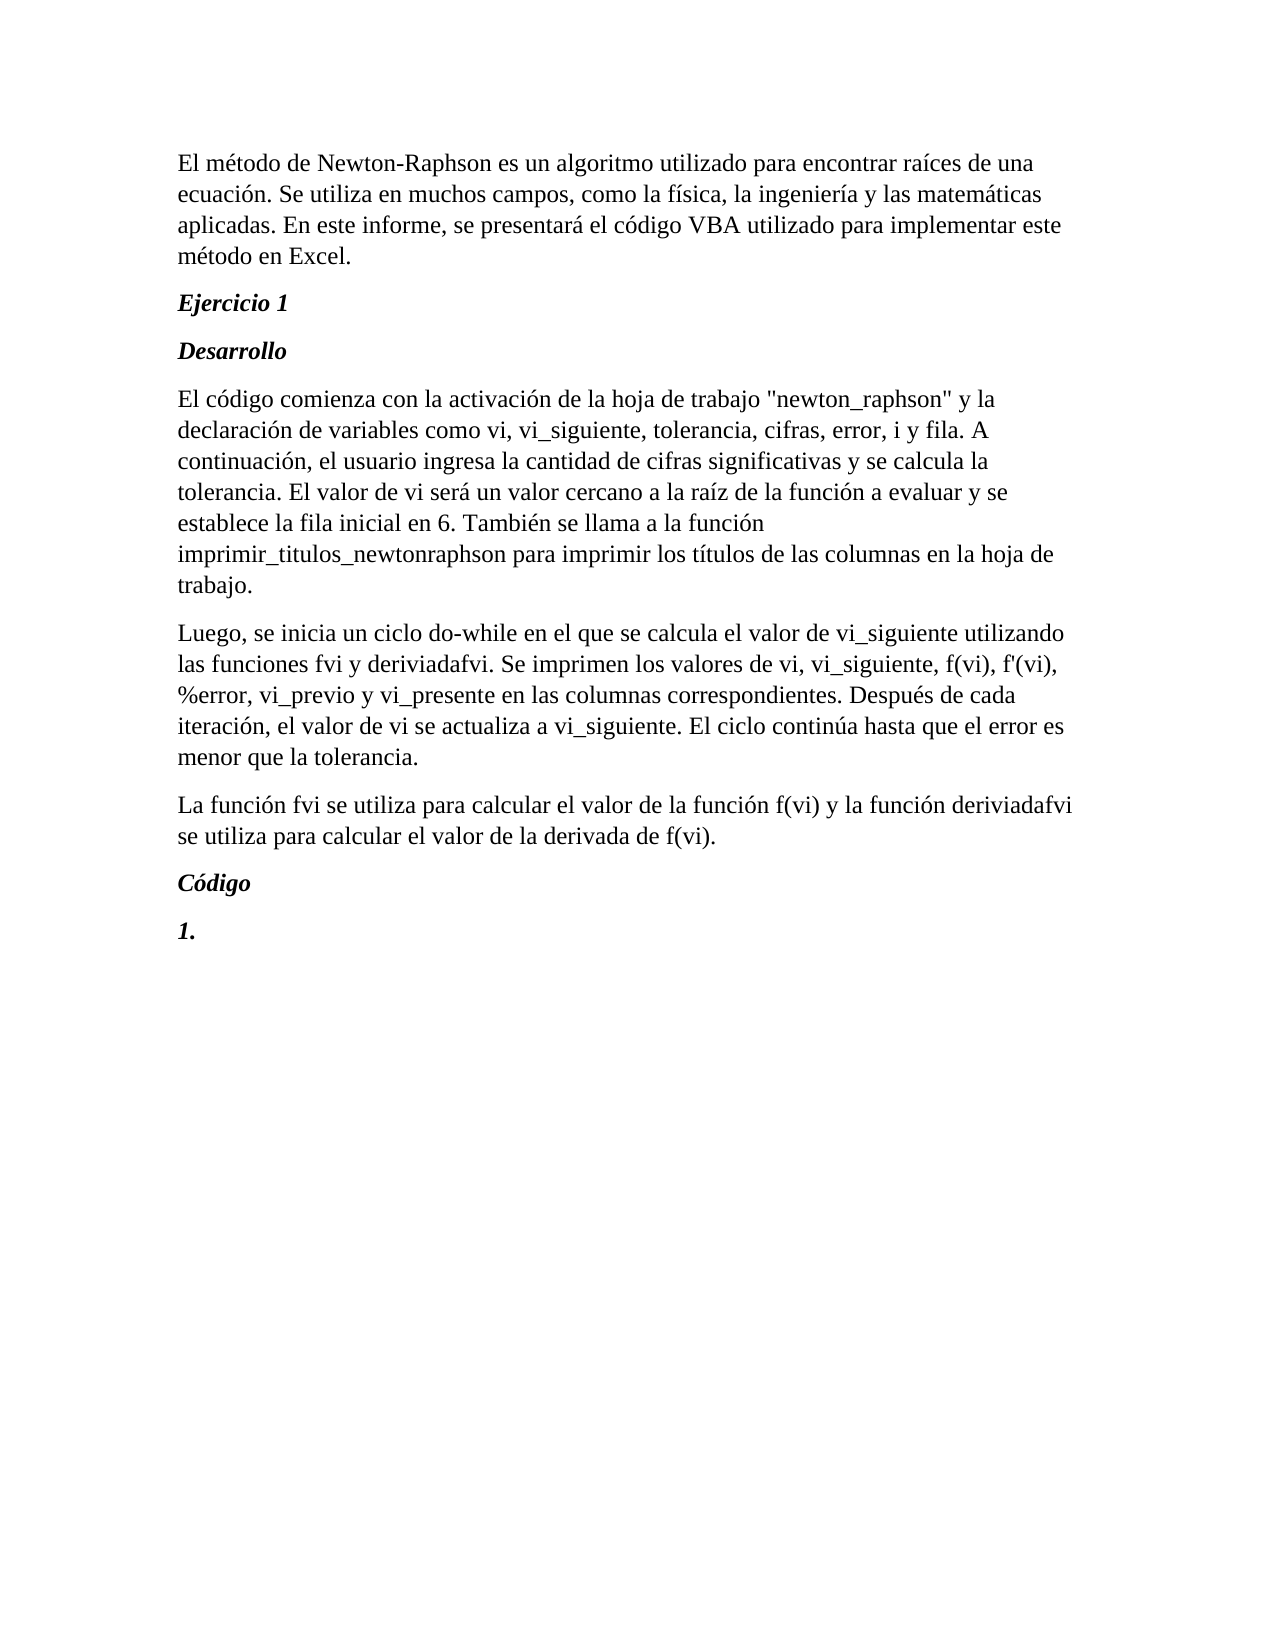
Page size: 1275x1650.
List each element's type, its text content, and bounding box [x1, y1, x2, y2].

text El código comienza con la activación de la hoja de trabajo "newton_raphson" y la declaración de variables como vi, vi_siguiente, tolerancia, cifras, error, i y fila. A continuación, el usuario ingresa la cantidad de cifras significativas y se calcula la tolerancia. El valor de vi será un valor cercano a la raíz de la función a evaluar y se establece la fila inicial en 6. También se llama a la función imprimir_titulos_newtonraphson para imprimir los títulos de las columnas en la hoja de trabajo. [177, 384, 1098, 599]
text Ejercicio 1 [177, 288, 1098, 317]
text 1. [177, 916, 1098, 945]
text La función fvi se utiliza para calcular el valor de la función f(vi) y la función deriviadafvi se utiliza para calcular el valor de la derivada de f(vi). [177, 790, 1098, 849]
text El método de Newton-Raphson es un algoritmo utilizado para encontrar raíces de una ecuación. Se utiliza en muchos campos, como la física, la ingeniería y las matemáticas aplicadas. En este informe, se presentará el código VBA utilizado para implementar este método en Excel. [177, 148, 1098, 269]
text Desarrollo [177, 336, 1098, 365]
text Luego, se inicia un ciclo do-while en el que se calcula el valor de vi_siguiente utilizando las funciones fvi y deriviadafvi. Se imprimen los valores de vi, vi_siguiente, f(vi), f'(vi), %error, vi_previo y vi_presente en las columnas correspondientes. Después de cada iteración, el valor de vi se actualiza a vi_siguiente. El ciclo continúa hasta que el error es menor que la tolerancia. [177, 618, 1098, 771]
text Código [177, 868, 1098, 897]
